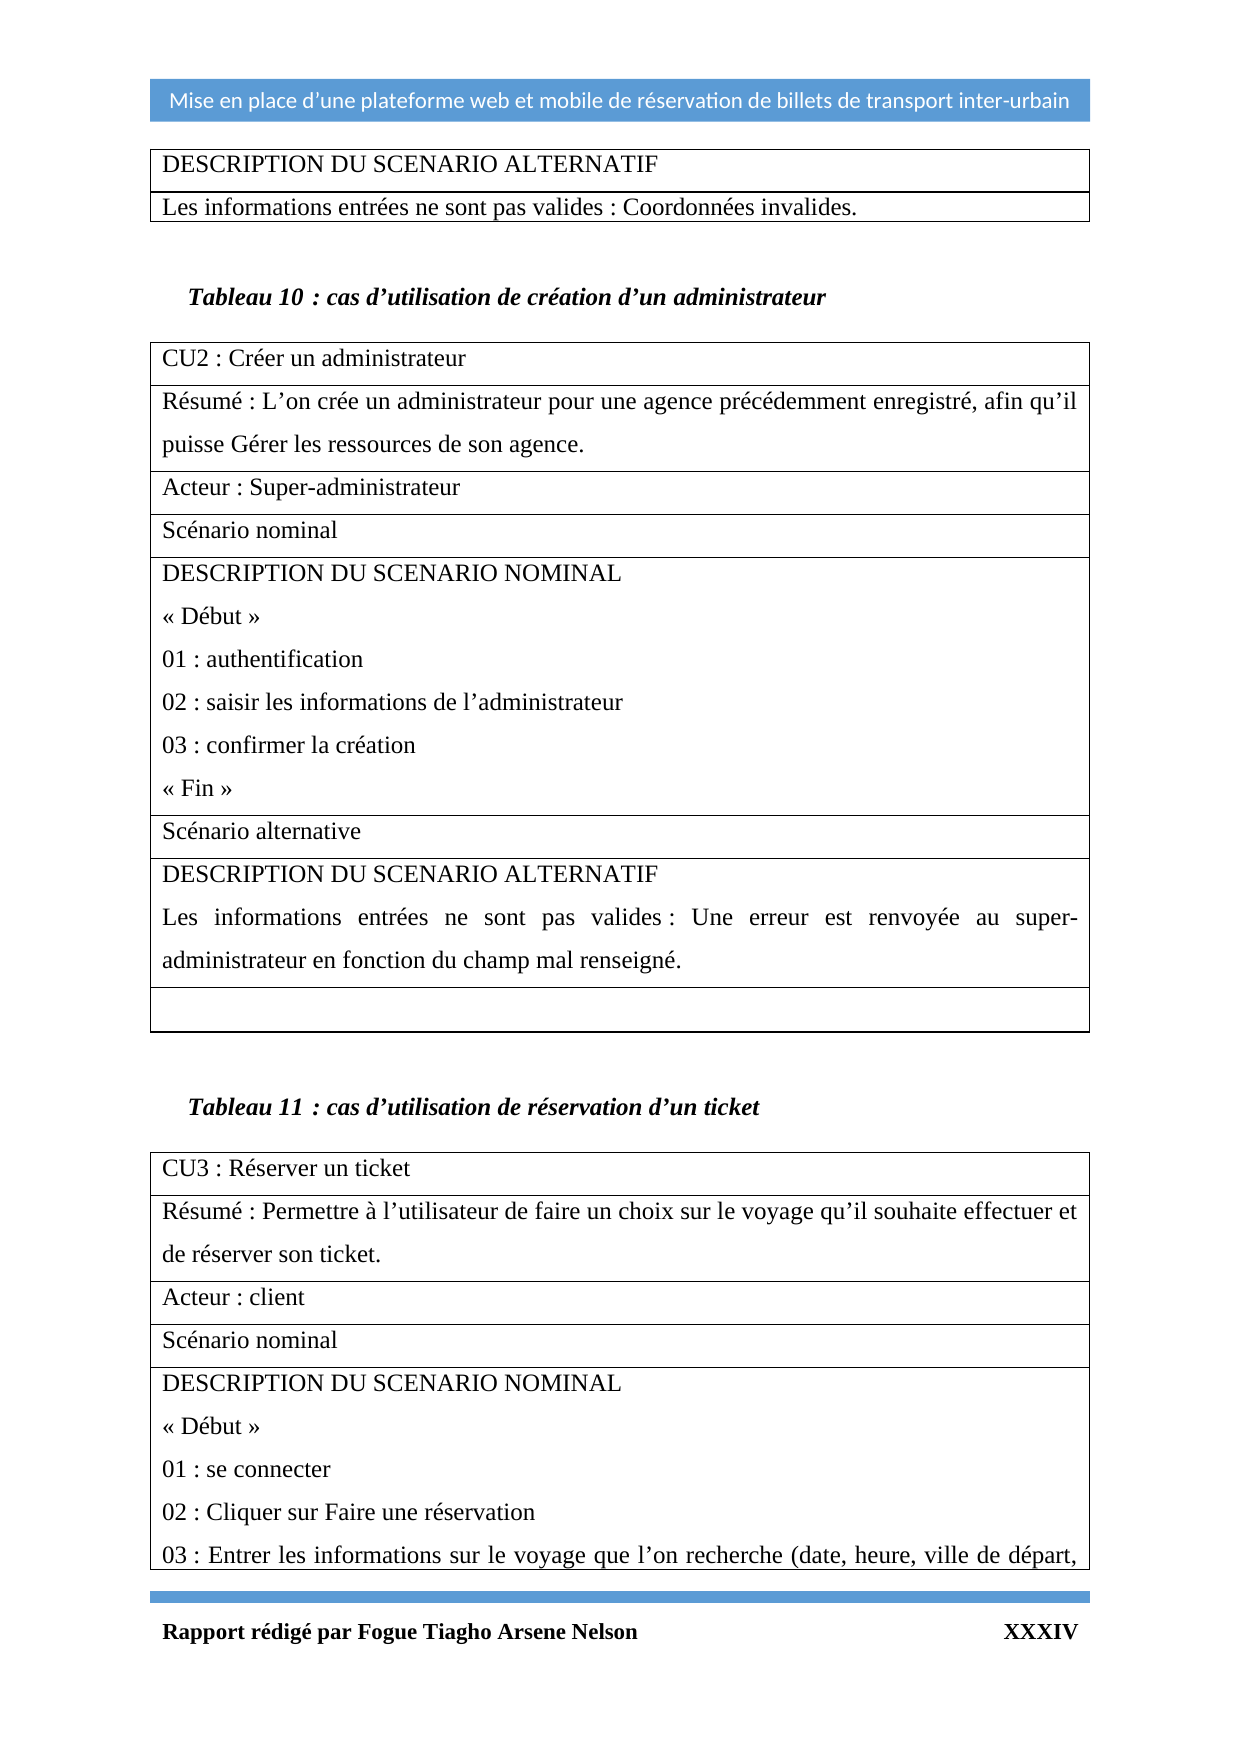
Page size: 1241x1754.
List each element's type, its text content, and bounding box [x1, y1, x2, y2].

table_cell [151, 988, 1089, 1031]
table_cell Les informations entrées ne sont pas valides : Coordonnées invalides. [151, 193, 1089, 221]
table_cell Scénario nominal [151, 1325, 1089, 1367]
table_cell Scénario alternative [151, 816, 1089, 858]
list Tableau 10 : cas d’utilisation de création d’un administrateur [187, 282, 1090, 311]
table_cell DESCRIPTION DU SCENARIO ALTERNATIF [151, 150, 1089, 191]
table_cell Acteur : Super-administrateur [151, 472, 1089, 514]
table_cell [151, 1368, 1089, 1569]
table_cell DESCRIPTION DU SCENARIO ALTERNATIF Les informations entrées ne sont pas valides : Une erreur est renvoyée au super-administrateur en fonction du champ mal renseigné. [151, 859, 1089, 987]
table_cell Résumé : Permettre à l’utilisateur de faire un choix sur le voyage qu’il souhaite effectuer et de réserver son ticket. [151, 1196, 1089, 1281]
table_header CU3 : Réserver un ticket [151, 1153, 1089, 1195]
list Tableau 11 : cas d’utilisation de réservation d’un ticket [187, 1092, 1090, 1121]
table_cell Scénario nominal [151, 515, 1089, 557]
table_header CU2 : Créer un administrateur [151, 343, 1089, 385]
table_cell Résumé : L’on crée un administrateur pour une agence précédemment enregistré, afin qu’il puisse Gérer les ressources de son agence. [151, 386, 1089, 471]
table_cell DESCRIPTION DU SCENARIO NOMINAL « Début » 01 : authentification 02 : saisir les informations de l’administrateur 03 : confirmer la création « Fin » [151, 558, 1089, 815]
table_cell Acteur : client [151, 1282, 1089, 1324]
